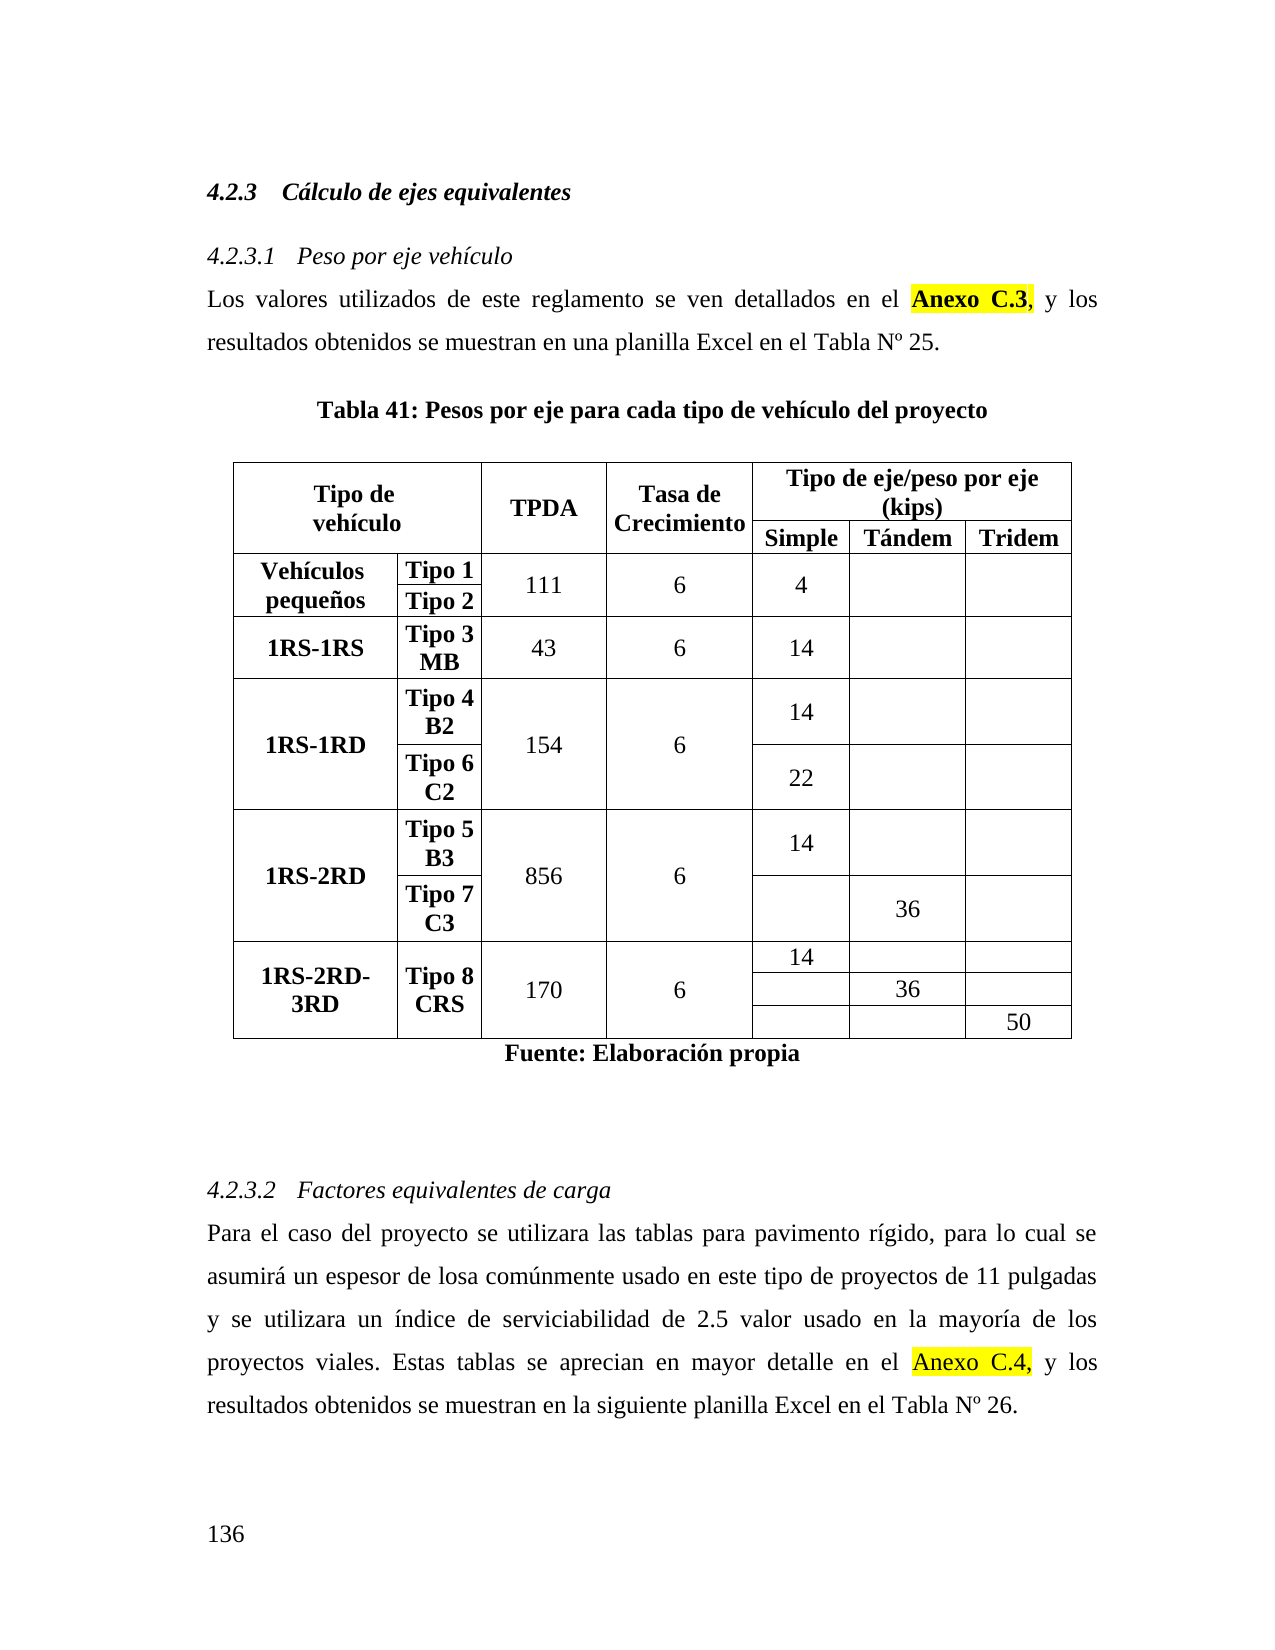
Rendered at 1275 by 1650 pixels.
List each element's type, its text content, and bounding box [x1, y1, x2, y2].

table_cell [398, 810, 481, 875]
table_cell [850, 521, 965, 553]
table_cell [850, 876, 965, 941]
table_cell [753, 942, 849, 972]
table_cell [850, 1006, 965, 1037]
subtitle Cálculo de ejes equivalentes [207, 177, 1098, 206]
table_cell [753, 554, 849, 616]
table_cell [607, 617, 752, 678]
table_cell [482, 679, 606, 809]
text Los valores utilizados de este reglamento se ven detallados en el Anexo C.3, y los resultados obtenidos se muestran en una planilla Excel en el Tabla Nº 25. [207, 284, 1098, 356]
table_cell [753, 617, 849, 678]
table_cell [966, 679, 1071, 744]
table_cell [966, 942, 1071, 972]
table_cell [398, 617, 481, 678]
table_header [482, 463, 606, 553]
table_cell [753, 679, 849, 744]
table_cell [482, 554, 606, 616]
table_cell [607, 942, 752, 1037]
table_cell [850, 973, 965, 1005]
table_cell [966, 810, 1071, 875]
subtitle Factores equivalentes de carga [207, 1175, 1098, 1203]
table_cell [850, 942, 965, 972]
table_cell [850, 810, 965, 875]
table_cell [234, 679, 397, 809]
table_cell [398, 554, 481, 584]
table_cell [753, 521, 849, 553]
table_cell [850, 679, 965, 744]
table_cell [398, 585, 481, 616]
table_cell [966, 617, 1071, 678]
text Para el caso del proyecto se utilizara las tablas para pavimento rígido, para lo cual se asumirá un espesor de losa comúnmente usado en este tipo de proyectos de 11 pulgadas y se utilizara un índice de serviciabilidad de 2.5 valor usado en la mayoría de los proyectos viales. Estas tablas se aprecian en mayor detalle en el Anexo C.4, y los resultados obtenidos se muestran en la siguiente planilla Excel en el Tabla Nº 26. [207, 1218, 1098, 1419]
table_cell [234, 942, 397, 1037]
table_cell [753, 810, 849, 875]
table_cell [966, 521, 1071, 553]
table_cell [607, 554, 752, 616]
text Fuente: Elaboración propia [207, 1038, 1098, 1067]
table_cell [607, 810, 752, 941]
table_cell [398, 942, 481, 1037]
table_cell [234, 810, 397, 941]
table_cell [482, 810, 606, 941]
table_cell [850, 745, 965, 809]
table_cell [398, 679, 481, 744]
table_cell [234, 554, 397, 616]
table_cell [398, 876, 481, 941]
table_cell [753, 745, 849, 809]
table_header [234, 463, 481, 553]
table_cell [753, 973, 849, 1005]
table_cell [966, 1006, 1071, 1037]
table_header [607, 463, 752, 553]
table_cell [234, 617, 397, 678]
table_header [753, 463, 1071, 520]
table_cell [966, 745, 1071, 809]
text Tabla 41: Pesos por eje para cada tipo de vehículo del proyecto [207, 396, 1098, 424]
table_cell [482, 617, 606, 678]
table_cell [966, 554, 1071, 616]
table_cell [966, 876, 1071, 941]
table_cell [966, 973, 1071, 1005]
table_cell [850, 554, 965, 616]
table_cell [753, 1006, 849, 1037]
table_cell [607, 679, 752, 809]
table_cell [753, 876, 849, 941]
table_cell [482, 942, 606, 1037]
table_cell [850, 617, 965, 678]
subtitle Peso por eje vehículo [207, 241, 1098, 270]
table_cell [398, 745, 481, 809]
